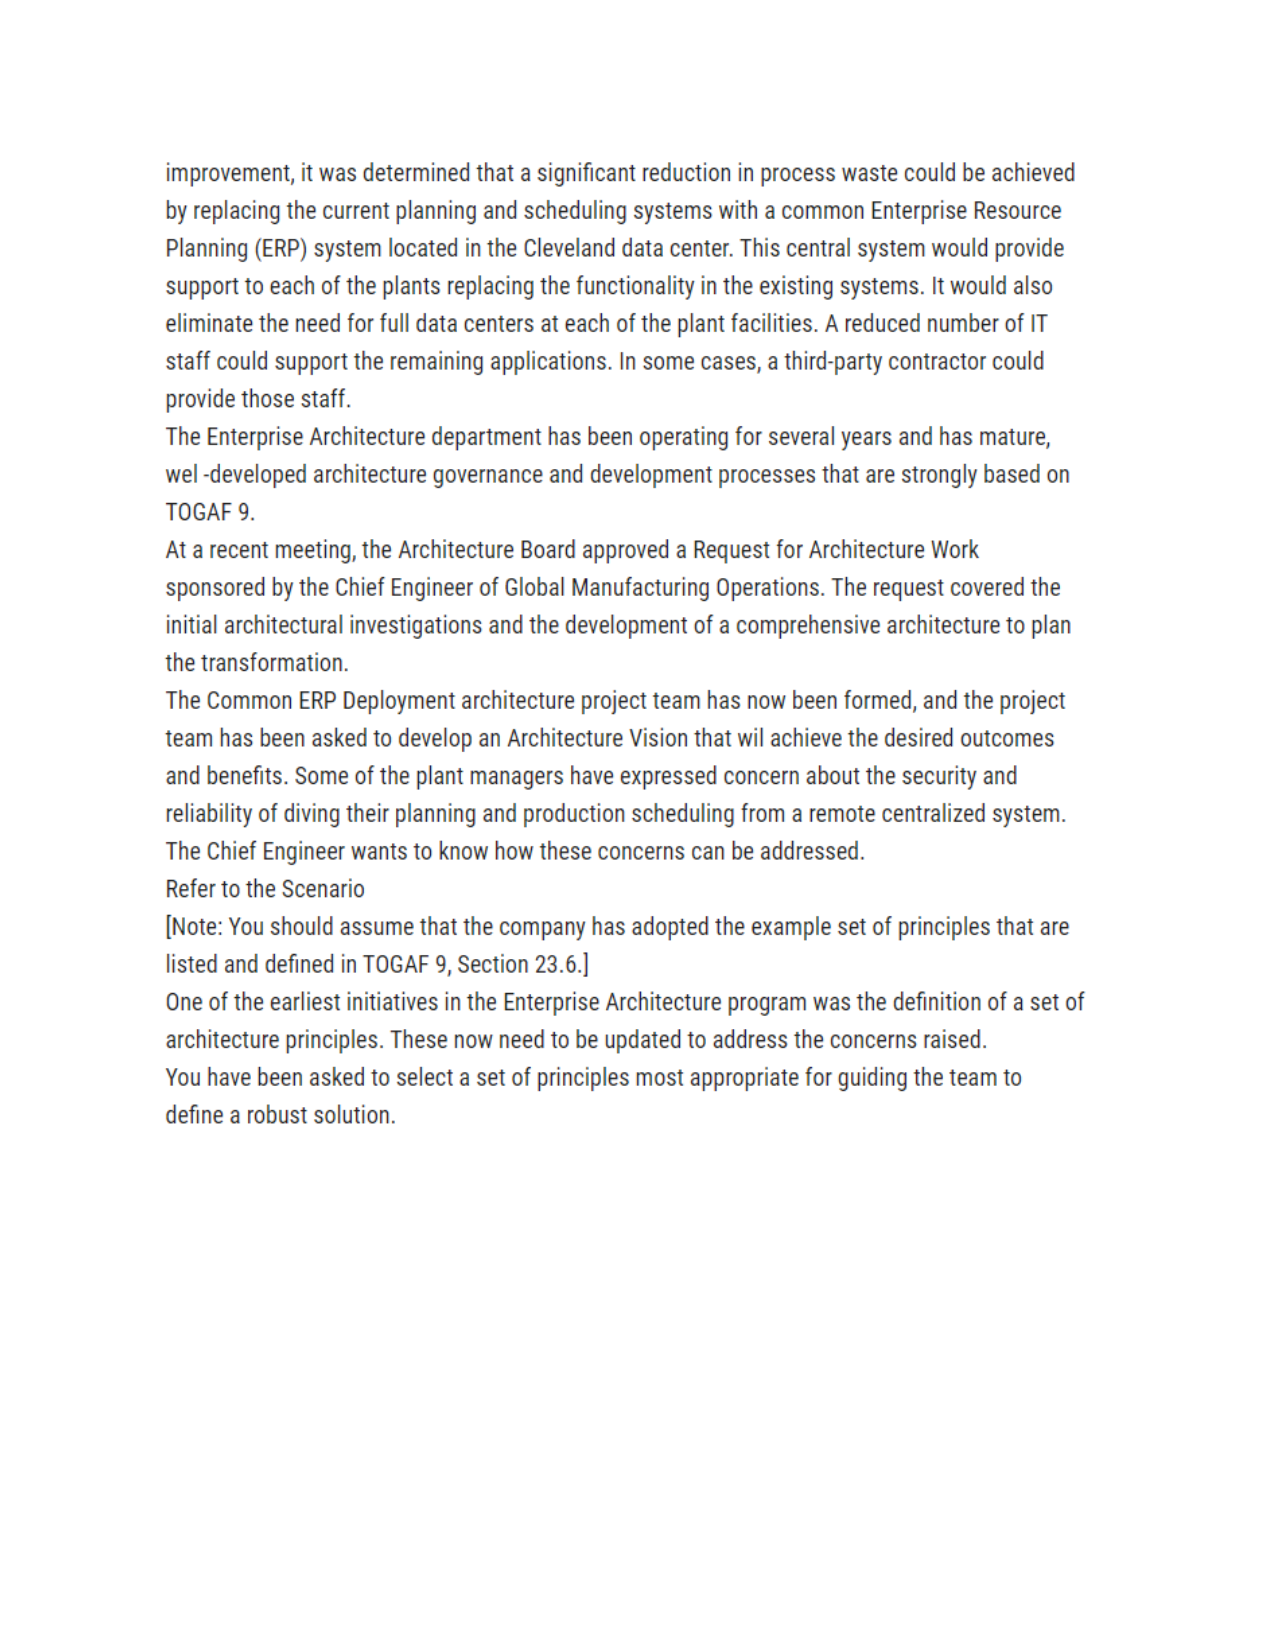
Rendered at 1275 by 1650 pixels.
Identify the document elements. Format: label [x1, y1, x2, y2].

picture [150, 150, 1125, 1133]
